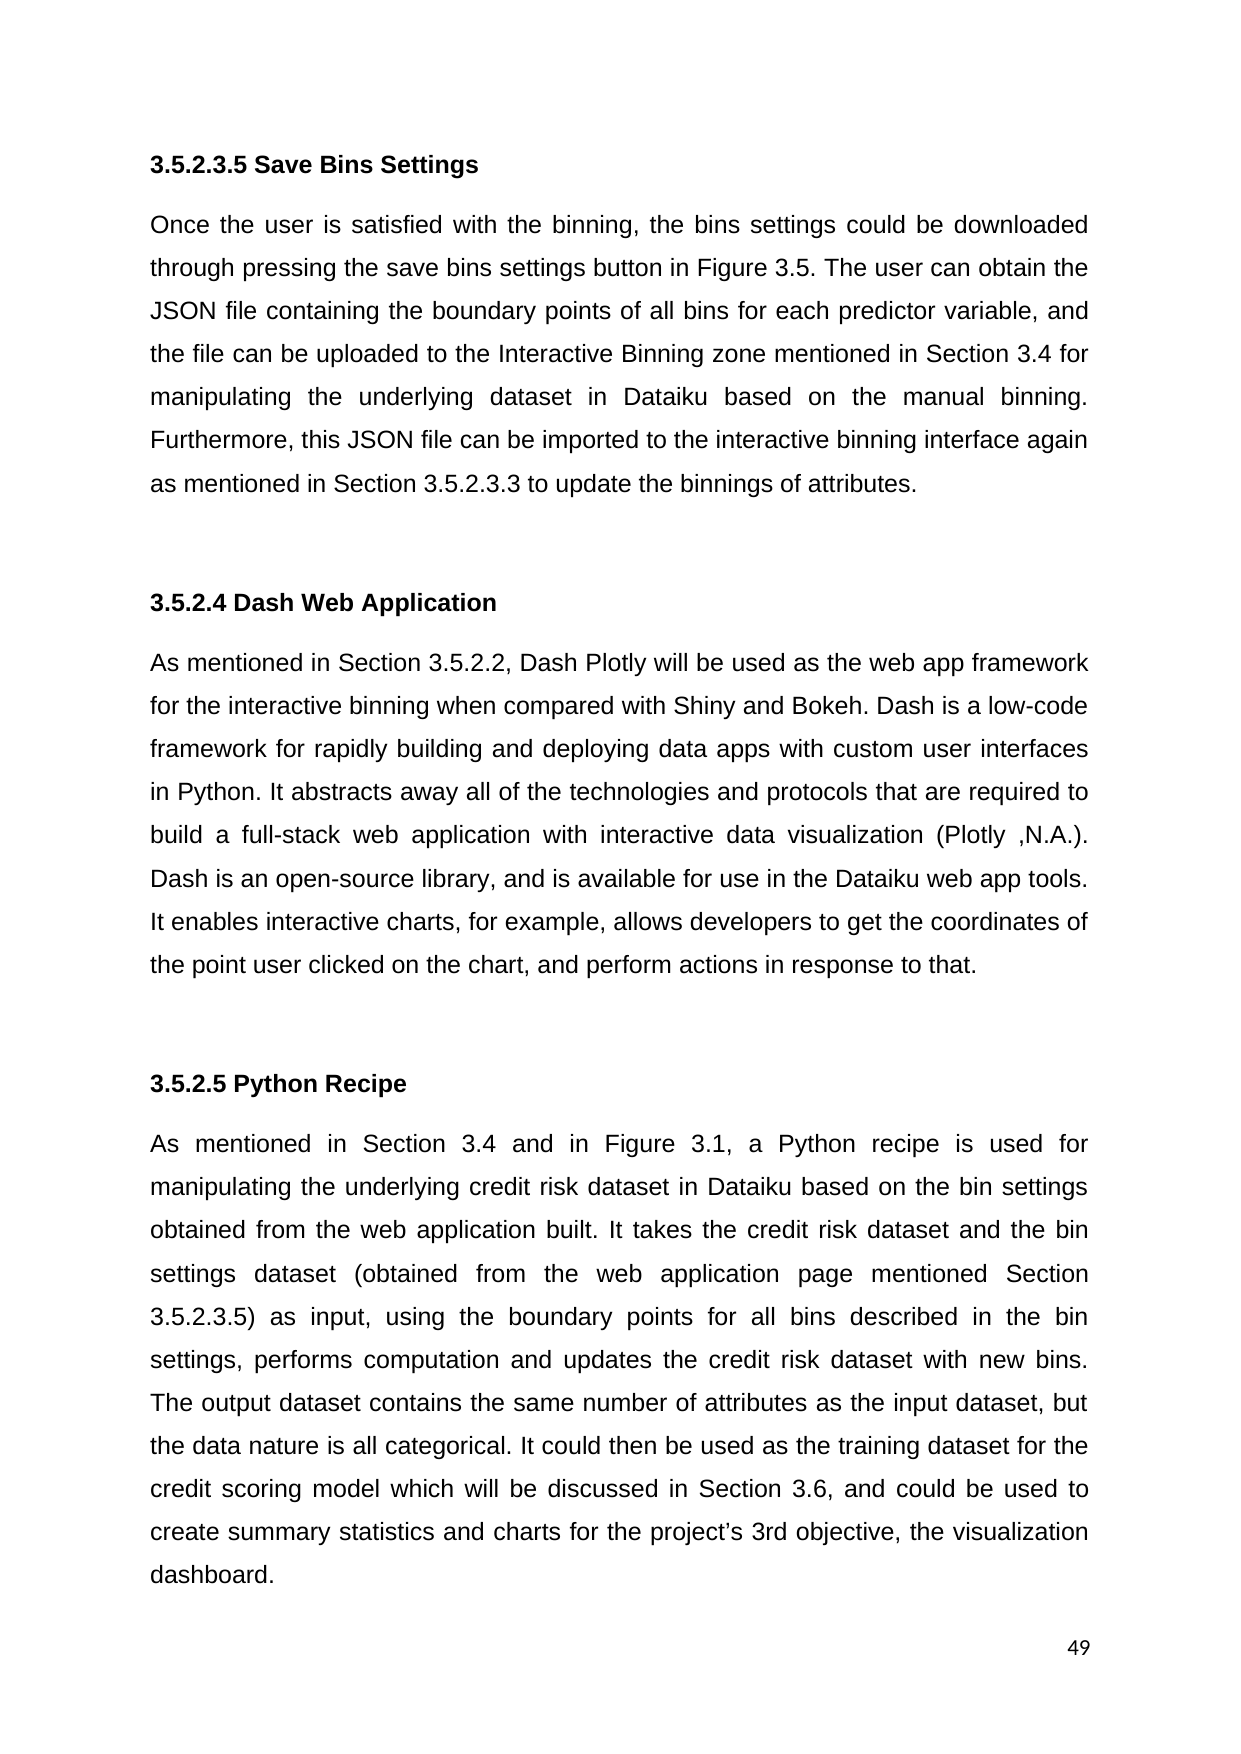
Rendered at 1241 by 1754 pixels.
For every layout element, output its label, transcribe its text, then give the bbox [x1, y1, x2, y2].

text 3.5.2.3.5 Save Bins Settings [150, 150, 1090, 179]
text 3.5.2.5 Python Recipe [150, 1069, 1090, 1098]
text As mentioned in Section 3.4 and in Figure 3.1, a Python recipe is used for manipulating the underlying credit risk dataset in Dataiku based on the bin settings obtained from the web application built. It takes the credit risk dataset and the bin settings dataset (obtained from the web application page mentioned Section 3.5.2.3.5) as input, using the boundary points for all bins described in the bin settings, performs computation and updates the credit risk dataset with new bins. The output dataset contains the same number of attributes as the input dataset, but the data nature is all categorical. It could then be used as the training dataset for the credit scoring model which will be discussed in Section 3.6, and could be used to create summary statistics and charts for the project’s 3rd objective, the visualization dashboard. [150, 1129, 1090, 1589]
text 3.5.2.4 Dash Web Application [150, 588, 1090, 617]
text As mentioned in Section 3.5.2.2, Dash Plotly will be used as the web app framework for the interactive binning when compared with Shiny and Bokeh. Dash is a low-code framework for rapidly building and deploying data apps with custom user interfaces in Python. It abstracts away all of the technologies and protocols that are required to build a full-stack web application with interactive data visualization (Plotly ,N.A.). Dash is an open-source library, and is available for use in the Dataiku web app tools. It enables interactive charts, for example, allows developers to get the coordinates of the point user clicked on the chart, and perform actions in response to that. [150, 648, 1090, 978]
text Once the user is satisfied with the binning, the bins settings could be downloaded through pressing the save bins settings button in Figure 3.5. The user can obtain the JSON file containing the boundary points of all bins for each predictor variable, and the file can be uploaded to the Interactive Binning zone mentioned in Section 3.4 for manipulating the underlying dataset in Dataiku based on the manual binning. Furthermore, this JSON file can be imported to the interactive binning interface again as mentioned in Section 3.5.2.3.3 to update the binnings of attributes. [150, 210, 1090, 497]
